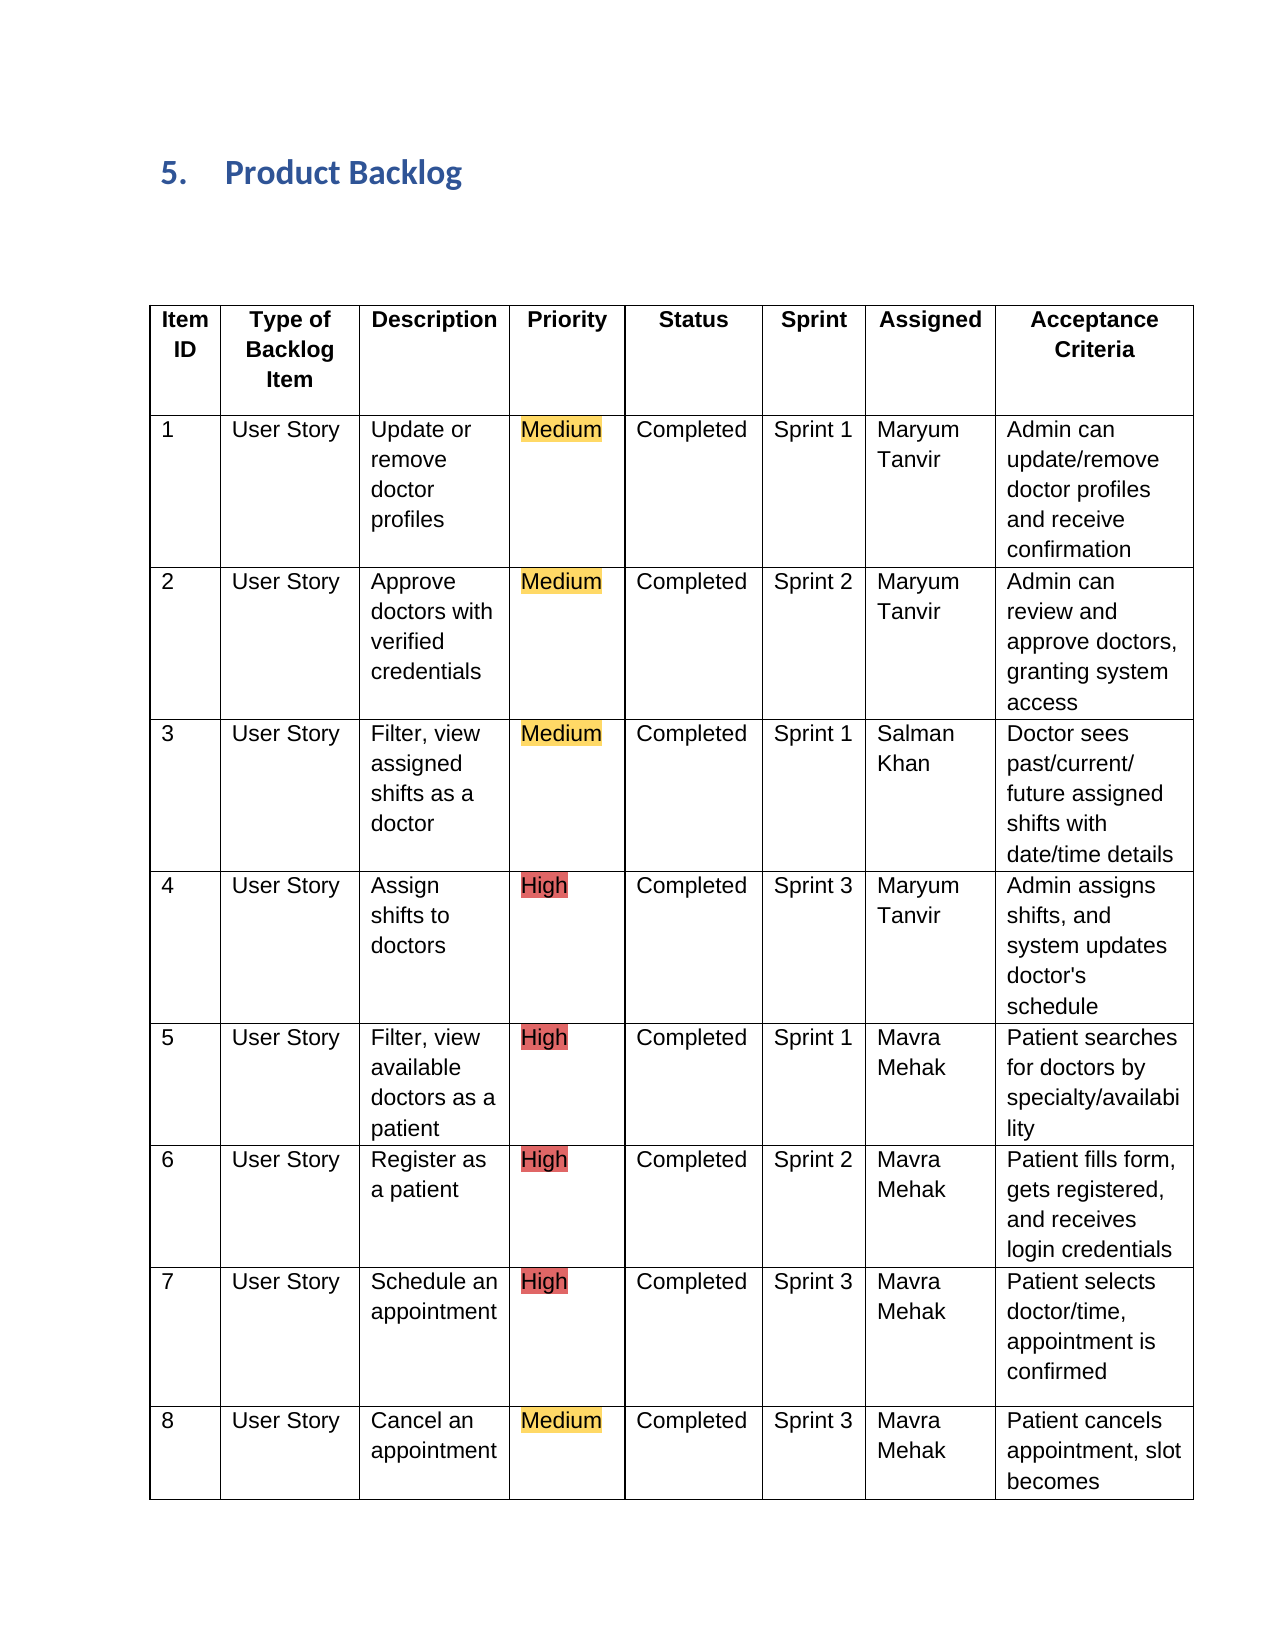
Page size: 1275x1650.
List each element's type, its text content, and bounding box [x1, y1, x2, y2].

table_cell 2 [151, 568, 220, 719]
table_cell User Story [221, 568, 359, 719]
table_cell Medium [510, 416, 624, 567]
table_cell Completed [626, 1268, 762, 1406]
table_cell Patient searches for doctors by specialty/availability [996, 1024, 1193, 1145]
table_cell 1 [151, 416, 220, 567]
table_cell Maryum Tanvir [866, 872, 995, 1023]
table_header Type of Backlog Item [221, 306, 359, 414]
table_cell High [510, 872, 624, 1023]
table_cell Mavra Mehak [866, 1407, 995, 1499]
table_cell 4 [151, 872, 220, 1023]
table_cell User Story [221, 872, 359, 1023]
table_header Sprint [763, 306, 865, 414]
table_cell Sprint 2 [763, 1146, 865, 1267]
table_cell Medium [510, 568, 624, 719]
table_cell Approve doctors with verified credentials [360, 568, 509, 719]
table_cell Medium [510, 720, 624, 871]
table_cell Maryum Tanvir [866, 568, 995, 719]
table_cell Mavra Mehak [866, 1024, 995, 1145]
table_cell Sprint 1 [763, 720, 865, 871]
table_cell Mavra Mehak [866, 1146, 995, 1267]
table_header Status [626, 306, 762, 414]
table_cell Assign shifts to doctors [360, 872, 509, 1023]
table_cell 8 [151, 1407, 220, 1499]
table_cell Maryum Tanvir [866, 416, 995, 567]
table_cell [360, 1407, 509, 1499]
table_cell Update or remove doctor profiles [360, 416, 509, 567]
table_cell Sprint 3 [763, 872, 865, 1023]
table_cell 3 [151, 720, 220, 871]
table_cell Mavra Mehak [866, 1268, 995, 1406]
table_header Description [360, 306, 509, 414]
subtitle Product Backlog [187, 150, 1125, 193]
table_cell Admin assigns shifts, and system updates doctor's schedule [996, 872, 1193, 1023]
table_cell User Story [221, 1268, 359, 1406]
table_cell High [510, 1268, 624, 1406]
table_header Acceptance Criteria [996, 306, 1193, 414]
table_cell Doctor sees past/current/ future assigned shifts with date/time details [996, 720, 1193, 871]
table_cell User Story [221, 720, 359, 871]
table_cell Admin can review and approve doctors, granting system access [996, 568, 1193, 719]
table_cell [996, 1407, 1193, 1499]
table_cell Completed [626, 1024, 762, 1145]
table_cell Completed [626, 1407, 762, 1499]
table_cell Sprint 3 [763, 1268, 865, 1406]
table_cell 5 [151, 1024, 220, 1145]
table_cell High [510, 1024, 624, 1145]
table_header Assigned [866, 306, 995, 414]
table_cell Sprint 2 [763, 568, 865, 719]
table_cell Salman Khan [866, 720, 995, 871]
table_cell User Story [221, 1024, 359, 1145]
table_header Item ID [151, 306, 220, 414]
table_cell User Story [221, 1407, 359, 1499]
table_cell Schedule an appointment [360, 1268, 509, 1406]
table_cell Patient fills form, gets registered, and receives login credentials [996, 1146, 1193, 1267]
table_cell Patient selects doctor/time, appointment is confirmed [996, 1268, 1193, 1406]
table_cell Sprint 3 [763, 1407, 865, 1499]
table_cell Sprint 1 [763, 1024, 865, 1145]
table_cell User Story [221, 1146, 359, 1267]
table_cell Filter, view available doctors as a patient [360, 1024, 509, 1145]
table_cell Sprint 1 [763, 416, 865, 567]
table_cell Completed [626, 720, 762, 871]
table_cell Medium [510, 1407, 624, 1499]
table_cell Filter, view assigned shifts as a doctor [360, 720, 509, 871]
table_cell Completed [626, 416, 762, 567]
table_cell Register as a patient [360, 1146, 509, 1267]
table_cell Admin can update/remove doctor profiles and receive confirmation [996, 416, 1193, 567]
table_cell Completed [626, 872, 762, 1023]
table_cell User Story [221, 416, 359, 567]
table_cell 7 [151, 1268, 220, 1406]
table_cell Completed [626, 1146, 762, 1267]
table_cell High [510, 1146, 624, 1267]
table_cell Completed [626, 568, 762, 719]
table_header Priority [510, 306, 624, 414]
table_cell 6 [151, 1146, 220, 1267]
